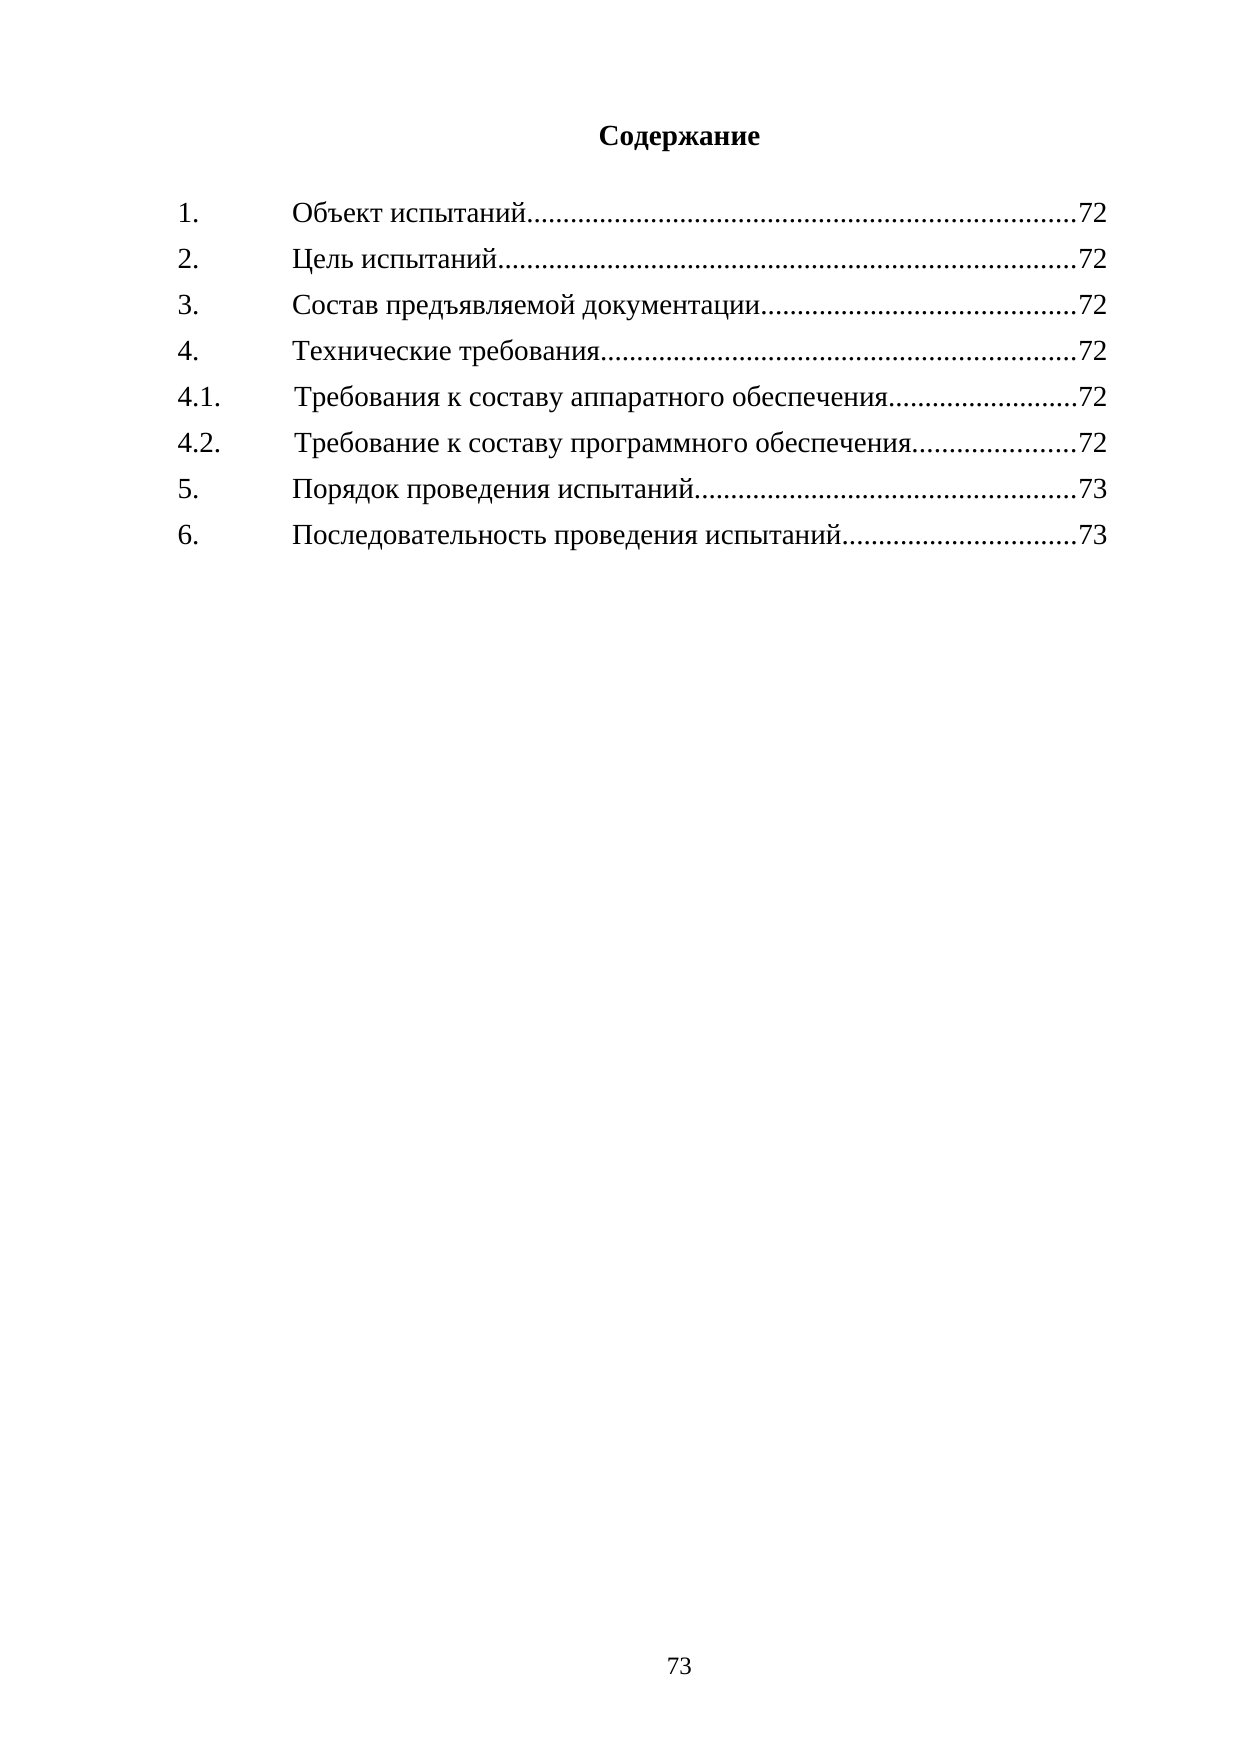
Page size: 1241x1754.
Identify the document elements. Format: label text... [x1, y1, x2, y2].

text 3. Состав предъявляемой документации 72 [177, 287, 1181, 320]
text 4.2. Требование к составу программного обеспечения 72 [177, 425, 1181, 458]
text 4.1. Требования к составу аппаратного обеспечения 72 [177, 379, 1181, 412]
text 4. Технические требования 72 [177, 333, 1181, 366]
text Содержание [177, 118, 1181, 152]
text 2. Цель испытаний 72 [177, 241, 1181, 274]
text 5. Порядок проведения испытаний 73 [177, 471, 1181, 504]
text 1. Объект испытаний 72 [177, 195, 1181, 228]
text 6. Последовательность проведения испытаний 73 [177, 517, 1181, 551]
